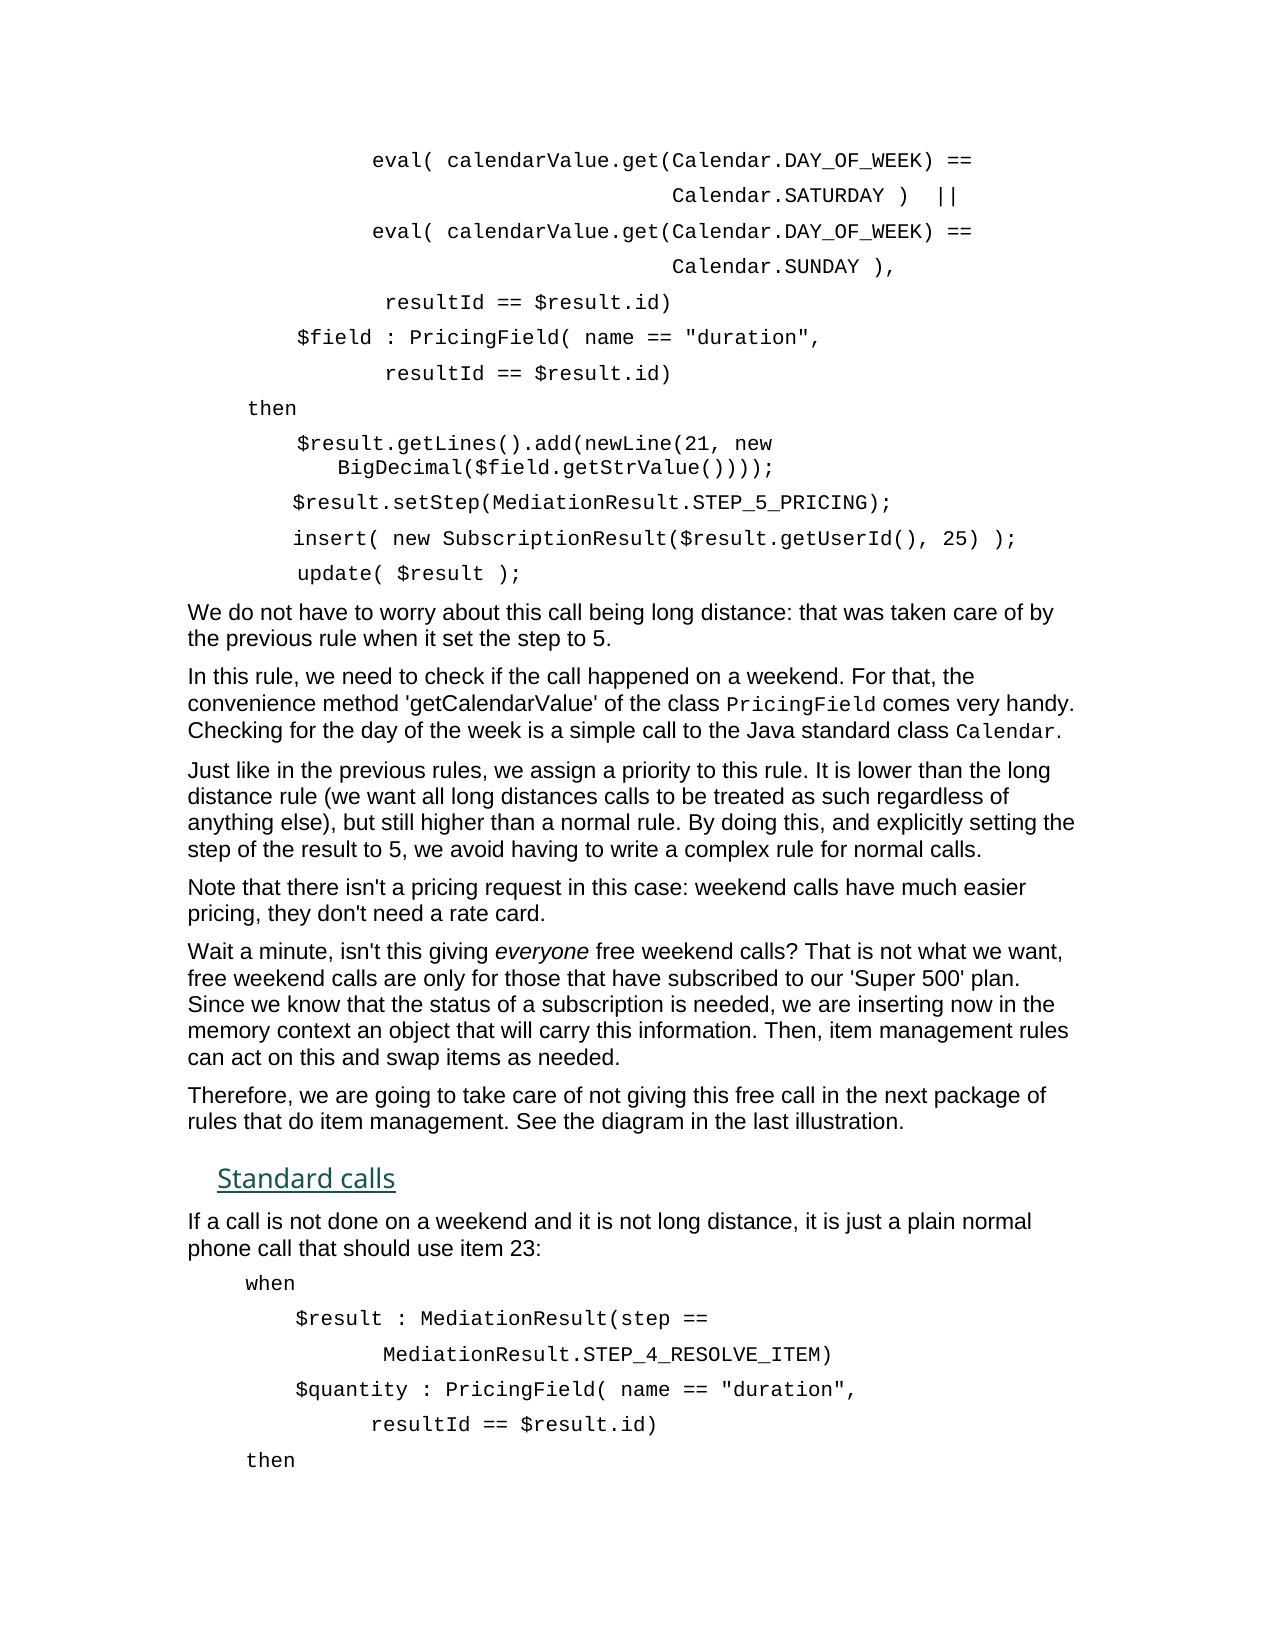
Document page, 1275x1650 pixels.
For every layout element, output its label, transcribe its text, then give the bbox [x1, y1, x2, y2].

text resultId == $result.id) [245, 1414, 1087, 1438]
text $result : MediationResult(step == [245, 1308, 1087, 1332]
text In this rule, we need to check if the call happened on a weekend. For that, the convenience method 'getCalendarValue' of the class PricingField comes very handy. Checking for the day of the week is a simple call to the Java standard class Calendar. [187, 663, 1087, 745]
text $field : PricingField( name == "duration", [247, 327, 1087, 351]
text eval( calendarValue.get(Calendar.DAY_OF_WEEK) == [247, 150, 1087, 174]
text resultId == $result.id) [247, 362, 1087, 386]
text eval( calendarValue.get(Calendar.DAY_OF_WEEK) == [247, 221, 1087, 244]
text Calendar.SUNDAY ), [247, 256, 1087, 280]
text Wait a minute, isn't this giving everyone free weekend calls? That is not what we want, free weekend calls are only for those that have subscribed to our 'Super 500' plan. Since we know that the status of a subscription is needed, we are inserting now in the memory context an object that will carry this information. Then, item management rules can act on this and swap items as needed. [187, 938, 1087, 1070]
text $result.setStep(MediationResult.STEP_5_PRICING); [242, 492, 1087, 516]
text MediationResult.STEP_4_RESOLVE_ITEM) [245, 1343, 1087, 1367]
text insert( new SubscriptionResult($result.getUserId(), 25) ); [242, 528, 1087, 551]
subtitle Standard calls [217, 1159, 1087, 1196]
text $quantity : PricingField( name == "duration", [245, 1379, 1087, 1403]
text If a call is not done on a weekend and it is not long distance, it is just a plain normal phone call that should use item 23: [187, 1208, 1087, 1261]
text $result.getLines().add(newLine(21, new BigDecimal($field.getStrValue()))); [247, 433, 1087, 481]
text when [245, 1273, 1087, 1296]
text update( $result ); [247, 563, 1087, 587]
text We do not have to worry about this call being long distance: that was taken care of by the previous rule when it set the step to 5. [187, 599, 1087, 651]
text Therefore, we are going to take care of not giving this free call in the next package of rules that do item management. See the diagram in the last illustration. [187, 1082, 1087, 1134]
text then [247, 398, 1087, 422]
text Just like in the previous rules, we assign a priority to this rule. It is lower than the long distance rule (we want all long distances calls to be treated as such regardless of anything else), but still higher than a normal rule. By doing this, and explicitly setting the step of the result to 5, we avoid having to write a complex rule for normal calls. [187, 757, 1087, 862]
text then [245, 1450, 1087, 1473]
text Note that there isn't a pricing request in this case: weekend calls have much easier pricing, they don't need a rate card. [187, 874, 1087, 927]
text Calendar.SATURDAY ) || [247, 185, 1087, 209]
text resultId == $result.id) [247, 292, 1087, 315]
